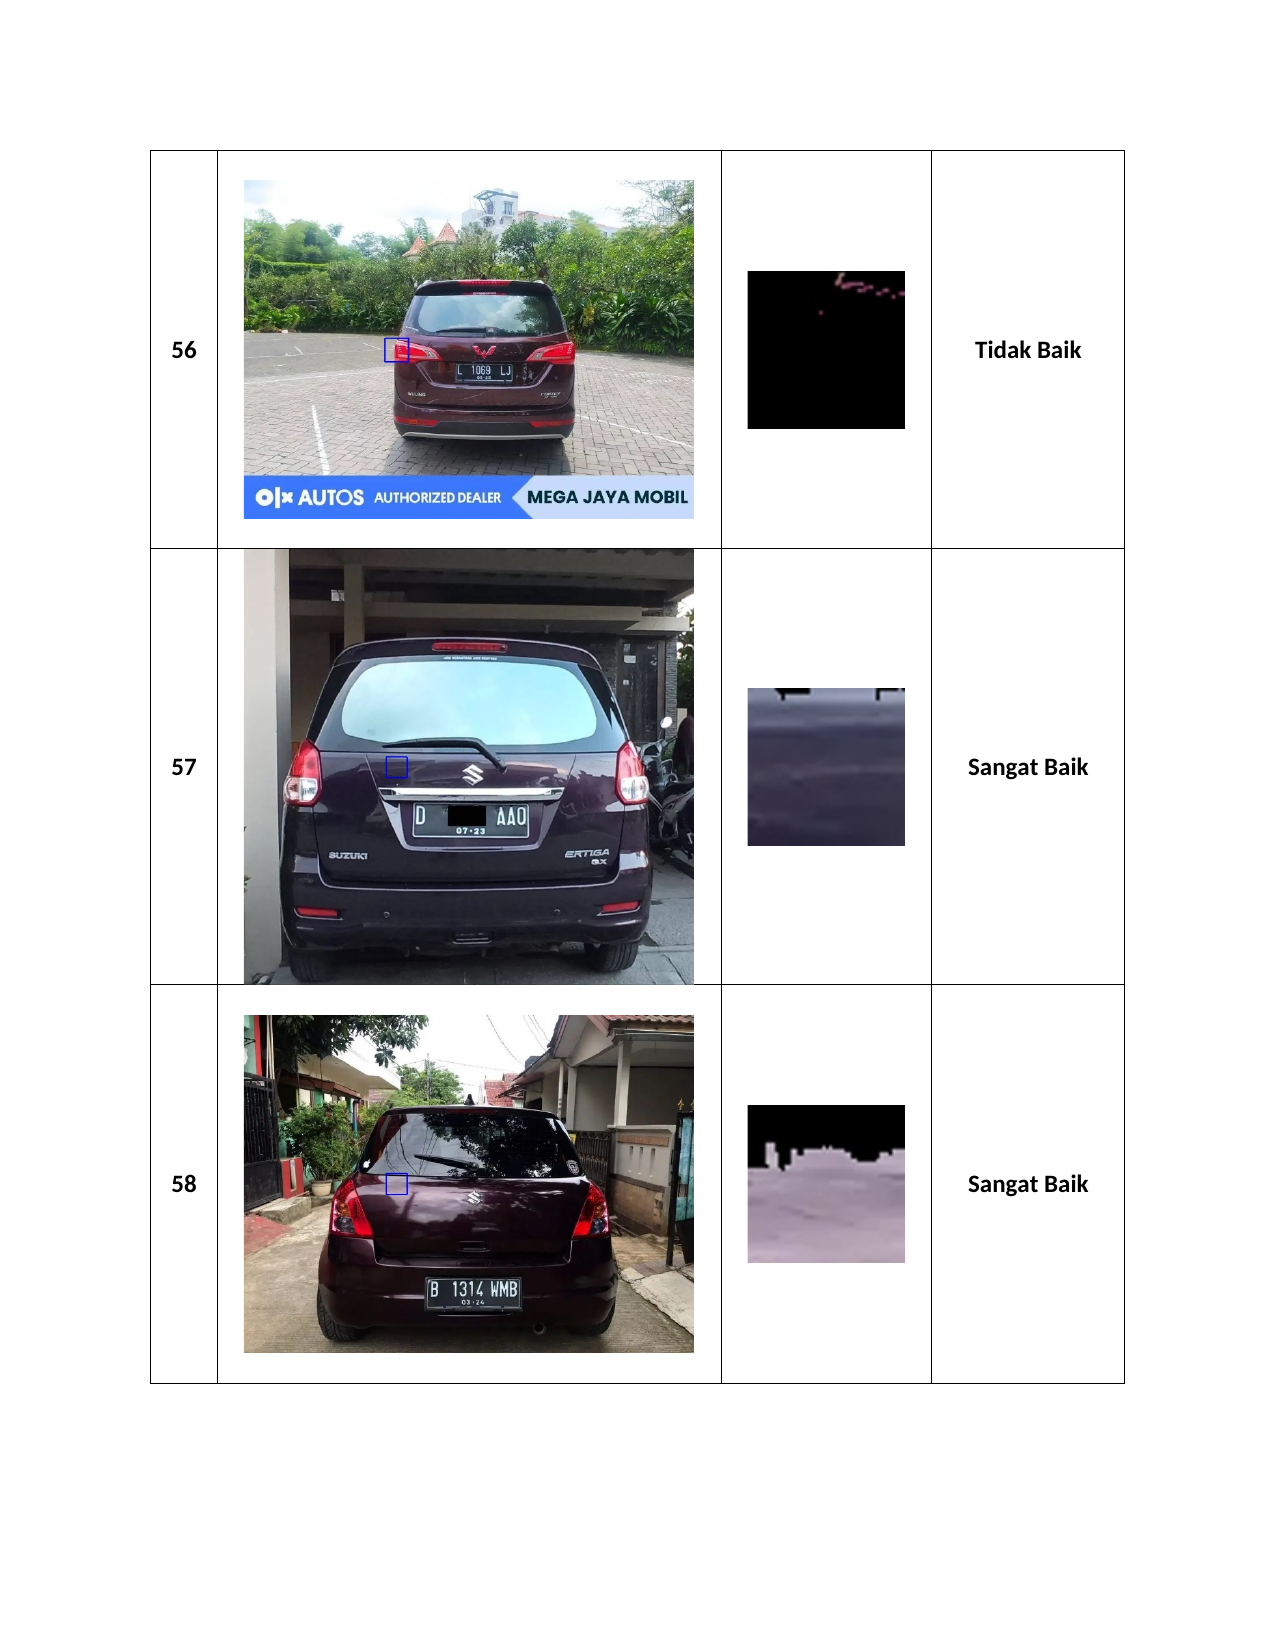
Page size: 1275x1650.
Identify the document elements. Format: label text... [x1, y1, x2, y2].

picture [243, 1015, 694, 1353]
table_cell 58 [151, 985, 217, 1382]
table_cell Tidak Baik [932, 151, 1124, 548]
picture [243, 549, 694, 985]
table_cell Sangat Baik [932, 549, 1124, 984]
table_cell [722, 549, 931, 984]
table_cell [218, 151, 721, 548]
table_cell [218, 549, 243, 984]
table_cell Sangat Baik [932, 985, 1124, 1382]
table_cell [722, 151, 931, 548]
picture [747, 688, 905, 846]
table_cell 57 [151, 549, 217, 984]
table_cell 56 [151, 151, 217, 548]
picture [243, 180, 694, 519]
picture [747, 1105, 905, 1263]
table_cell [218, 985, 721, 1382]
table_cell [722, 985, 931, 1382]
picture [747, 271, 905, 429]
table_cell [694, 549, 721, 984]
